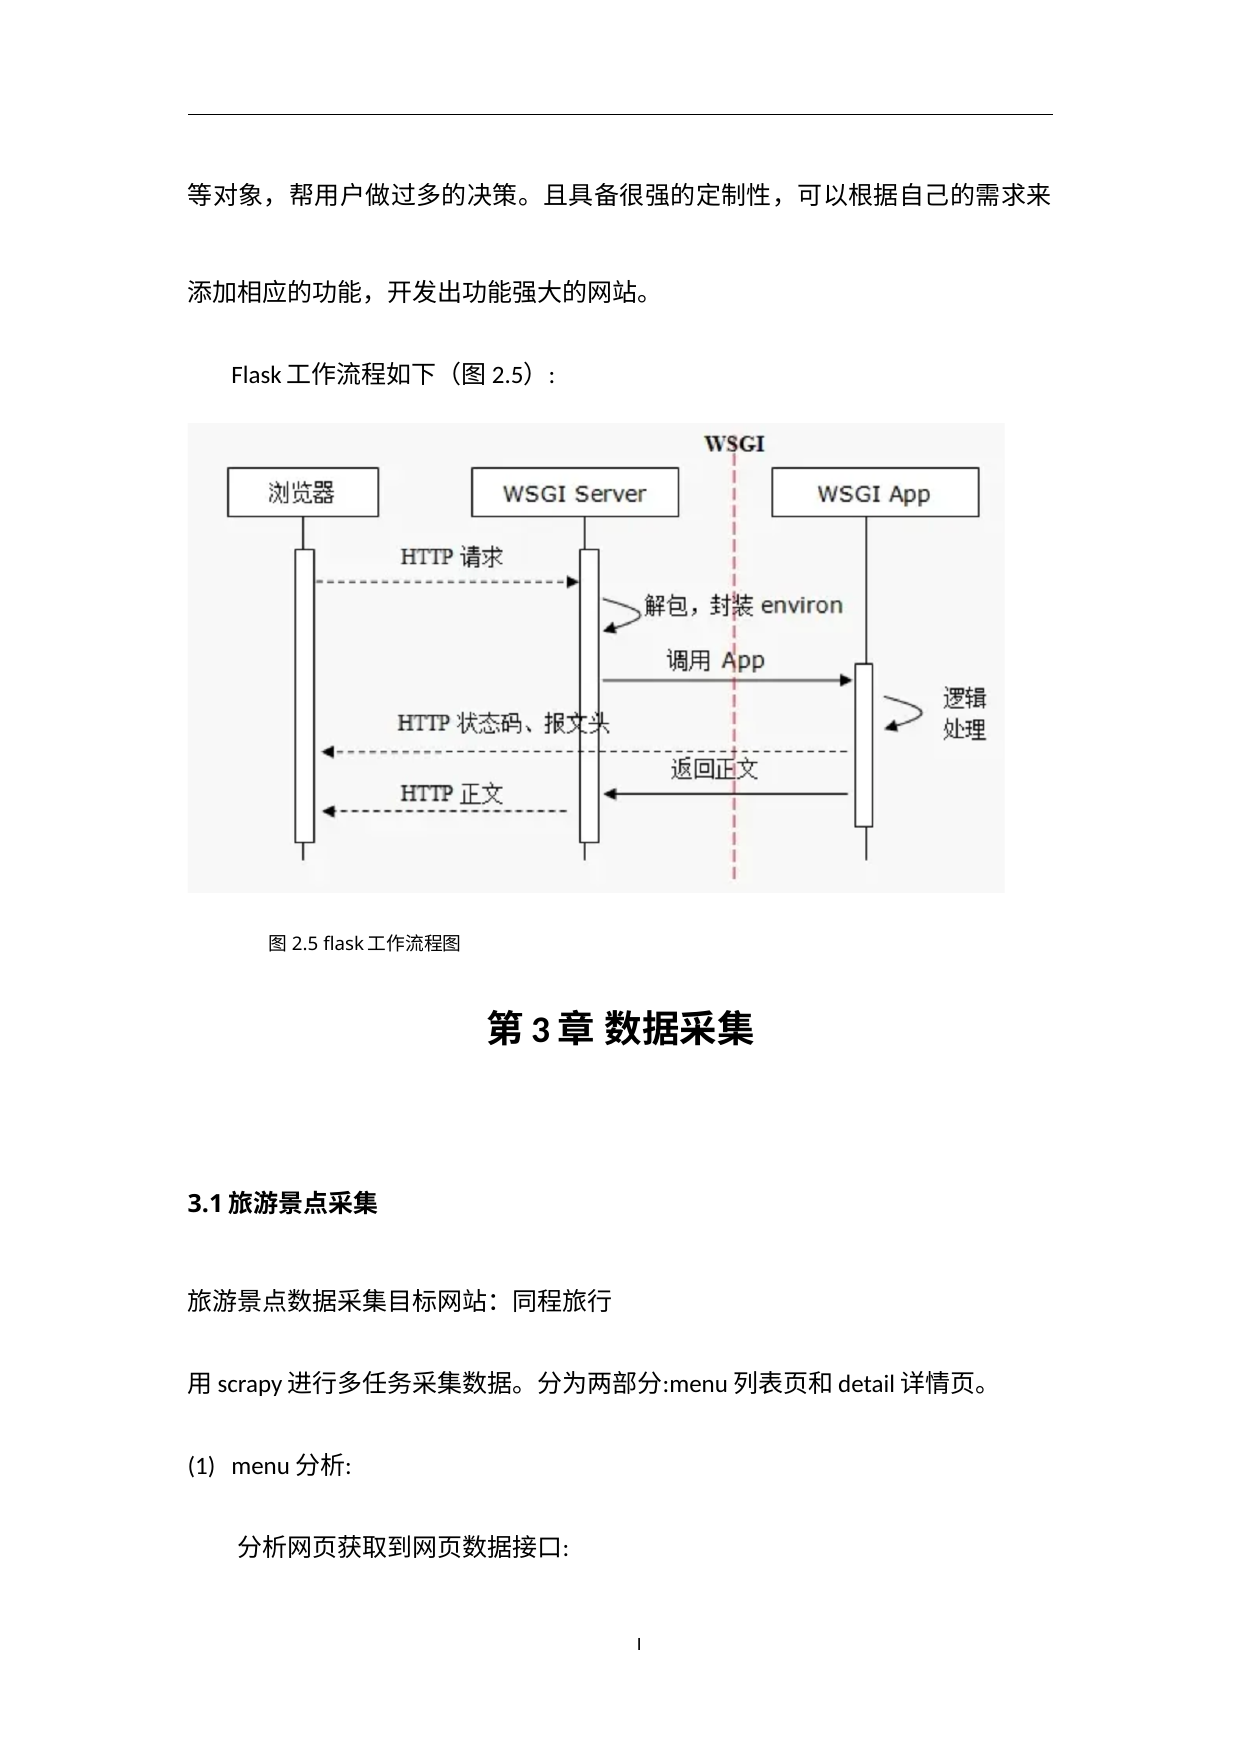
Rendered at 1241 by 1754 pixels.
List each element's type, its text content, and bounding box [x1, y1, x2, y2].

text Flask工作流程如下（图2.5）: [187, 341, 1053, 406]
subtitle 3.1旅游景点采集 [187, 1170, 1053, 1235]
text 用scrapy进行多任务采集数据。分为两部分:menu列表页和detail详情页。 [187, 1350, 1053, 1415]
text 图 2.5 flask工作流程图 [231, 926, 1053, 959]
list menu分析: [187, 1432, 1053, 1497]
text 等对象，帮用户做过多的决策。且具备很强的定制性，可以根据自己的需求来添加相应的功能，开发出功能强大的网站。 [187, 162, 1053, 324]
subtitle 第3章 数据采集 [187, 994, 1053, 1059]
text 分析网页获取到网页数据接口: [187, 1514, 1053, 1579]
text 旅游景点数据采集目标网站：同程旅行 [187, 1268, 1053, 1333]
picture [187, 423, 1005, 893]
